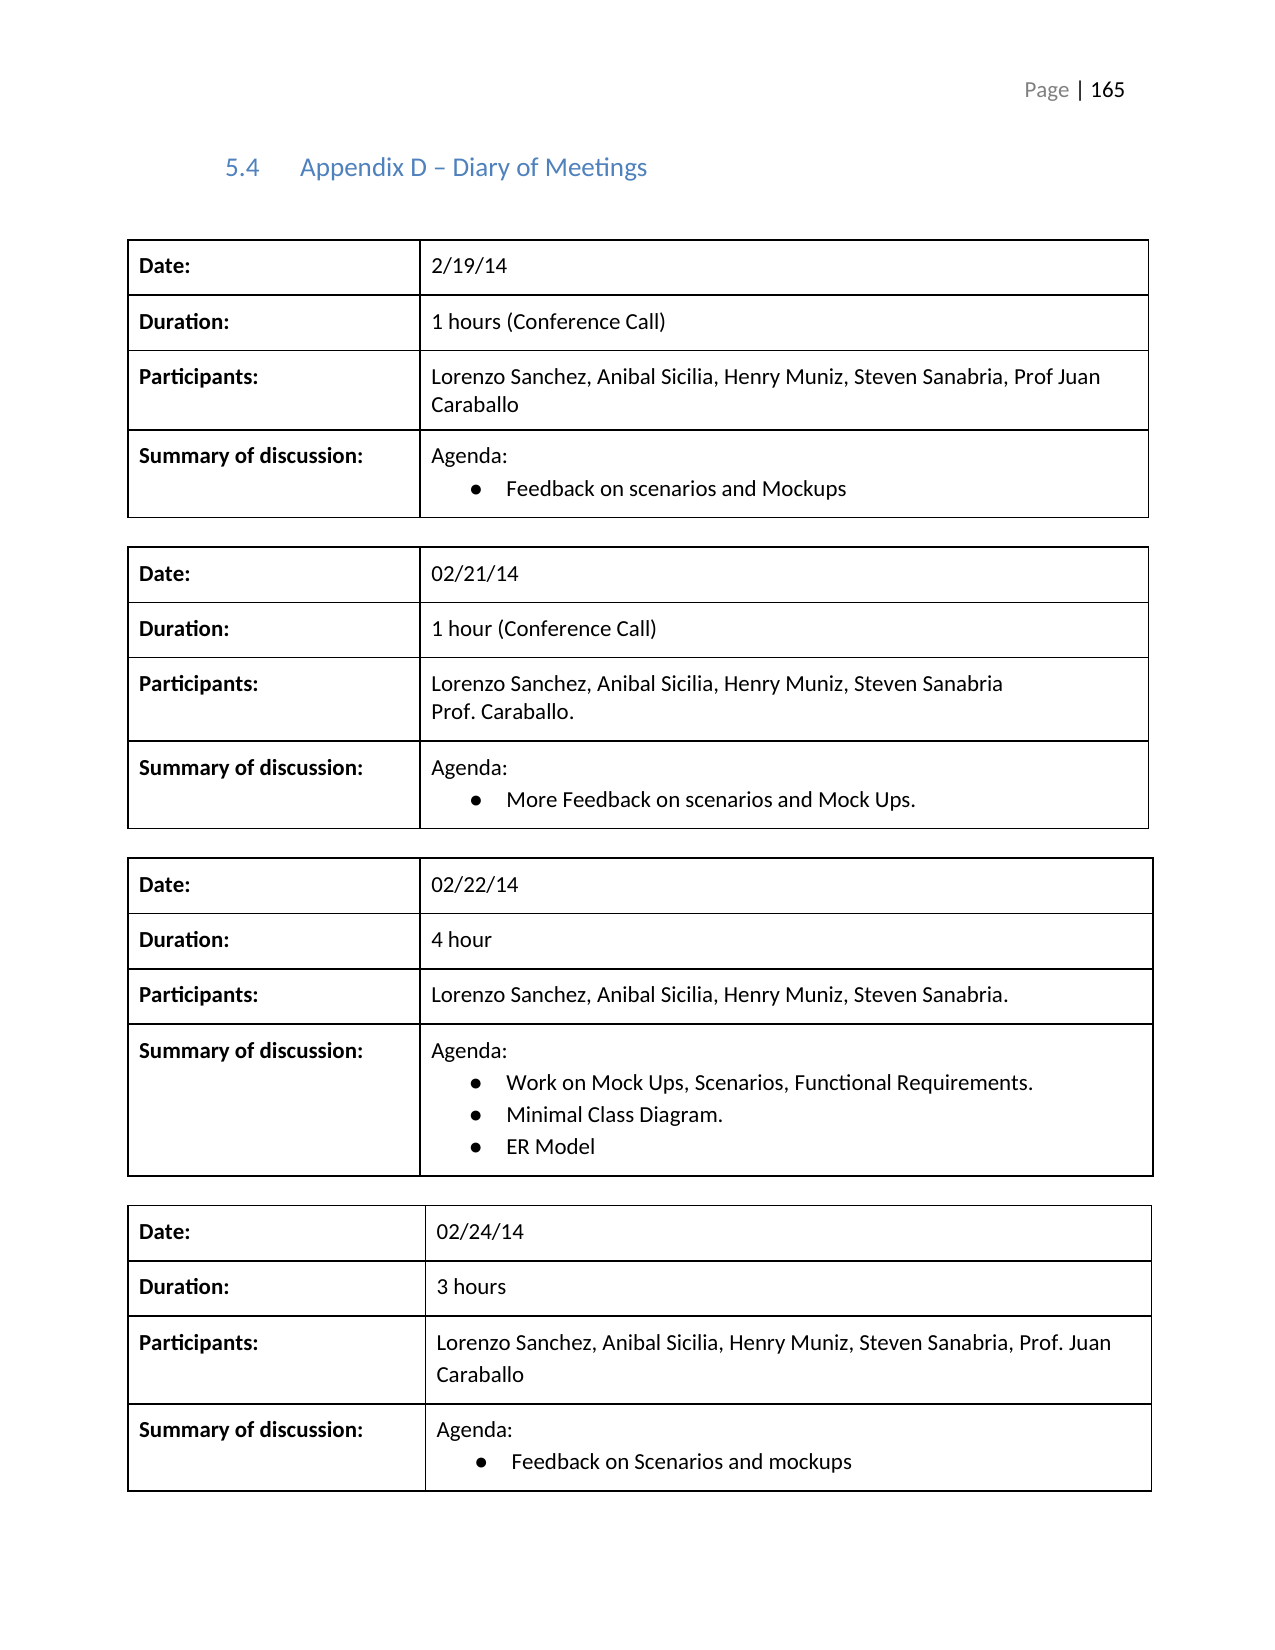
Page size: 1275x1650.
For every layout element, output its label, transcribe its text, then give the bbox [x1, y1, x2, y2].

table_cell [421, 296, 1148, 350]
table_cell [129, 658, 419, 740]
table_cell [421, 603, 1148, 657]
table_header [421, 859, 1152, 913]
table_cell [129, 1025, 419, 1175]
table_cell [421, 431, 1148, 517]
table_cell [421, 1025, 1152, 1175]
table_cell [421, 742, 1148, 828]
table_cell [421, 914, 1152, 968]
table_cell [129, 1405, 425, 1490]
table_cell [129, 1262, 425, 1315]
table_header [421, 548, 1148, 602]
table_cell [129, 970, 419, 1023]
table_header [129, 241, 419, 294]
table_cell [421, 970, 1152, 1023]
subtitle 5.4 Appendix D – Diary of Meetings [150, 150, 1125, 183]
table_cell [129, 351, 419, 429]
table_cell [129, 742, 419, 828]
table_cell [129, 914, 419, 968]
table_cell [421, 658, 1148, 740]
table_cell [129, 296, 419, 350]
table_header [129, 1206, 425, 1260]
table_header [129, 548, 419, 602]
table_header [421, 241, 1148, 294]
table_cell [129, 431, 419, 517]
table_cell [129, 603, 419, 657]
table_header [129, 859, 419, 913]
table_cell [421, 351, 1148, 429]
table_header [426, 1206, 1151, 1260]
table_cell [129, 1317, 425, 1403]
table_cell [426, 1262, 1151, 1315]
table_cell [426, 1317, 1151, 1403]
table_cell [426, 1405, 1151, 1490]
